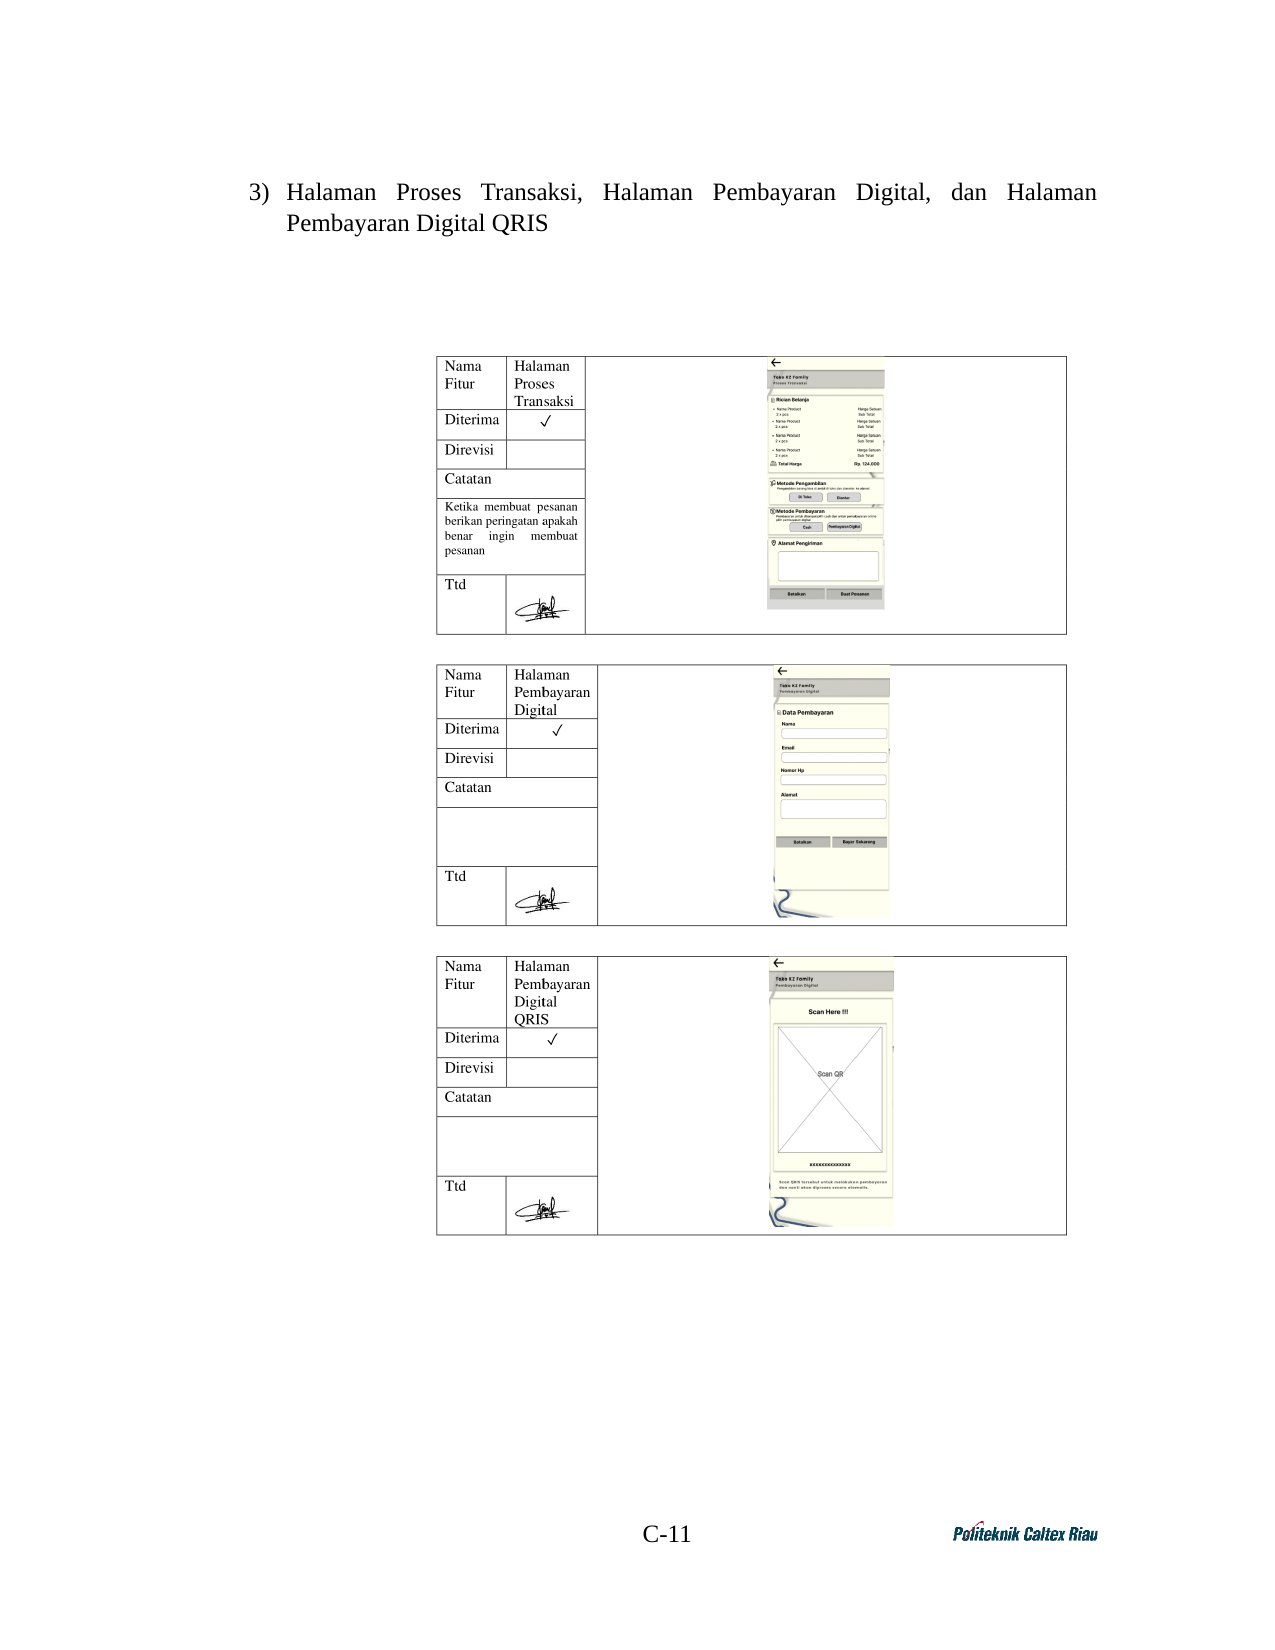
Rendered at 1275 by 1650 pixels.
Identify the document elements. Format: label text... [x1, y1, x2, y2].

picture [951, 1521, 1098, 1543]
list Halaman Proses Transaksi, Halaman Pembayaran Digital, dan Halaman Pembayaran Digital QRIS [249, 177, 1098, 237]
picture [336, 256, 1167, 1431]
